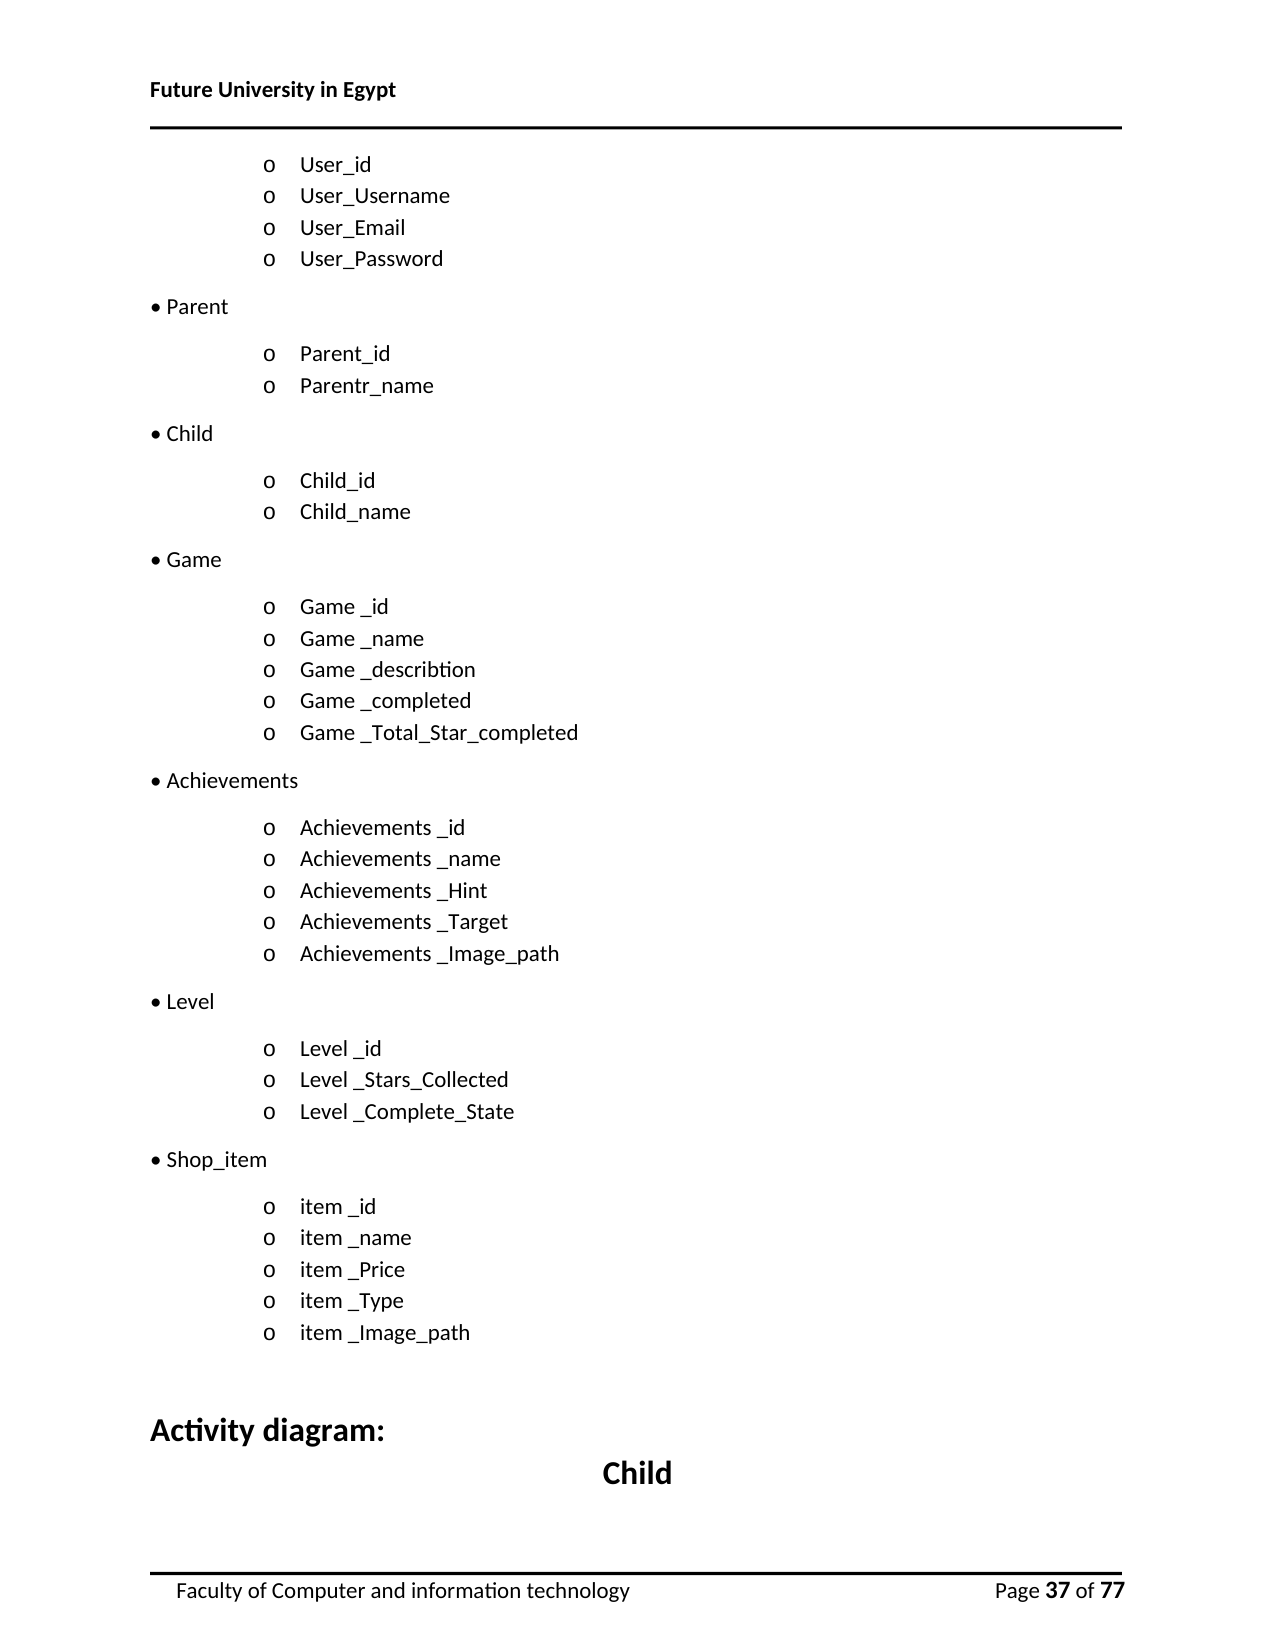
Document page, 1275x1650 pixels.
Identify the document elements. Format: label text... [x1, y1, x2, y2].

text • Parent [150, 292, 1125, 321]
list Child_id [262, 466, 1125, 495]
text • Level [150, 987, 1125, 1015]
text • Child [150, 419, 1125, 447]
list Game _describtion [262, 655, 1125, 684]
list item _Type [262, 1286, 1125, 1315]
text • Achievements [150, 766, 1125, 794]
list item _Image_path [262, 1318, 1125, 1347]
list Achievements _Target [262, 907, 1125, 937]
list Child_name [262, 497, 1125, 526]
list Level _id [262, 1034, 1125, 1063]
list Achievements _name [262, 844, 1125, 874]
list Game _Total_Star_completed [262, 718, 1125, 747]
text Child [150, 1452, 1125, 1493]
list Level _Complete_State [262, 1097, 1125, 1126]
text • Shop_item [150, 1145, 1125, 1173]
list Achievements _id [262, 813, 1125, 842]
list User_id [262, 150, 1125, 179]
list Achievements _Hint [262, 876, 1125, 905]
list item _Price [262, 1255, 1125, 1284]
list Game _id [262, 592, 1125, 621]
list Parentr_name [262, 371, 1125, 400]
list User_Username [262, 181, 1125, 211]
list item _name [262, 1223, 1125, 1252]
list Game _name [262, 624, 1125, 653]
list Achievements _Image_path [262, 939, 1125, 968]
list Level _Stars_Collected [262, 1065, 1125, 1094]
list User_Email [262, 213, 1125, 242]
text Activity diagram: [150, 1409, 1125, 1450]
list Parent_id [262, 339, 1125, 368]
list item _id [262, 1192, 1125, 1221]
list User_Password [262, 244, 1125, 273]
list Game _completed [262, 687, 1125, 716]
text • Game [150, 545, 1125, 573]
